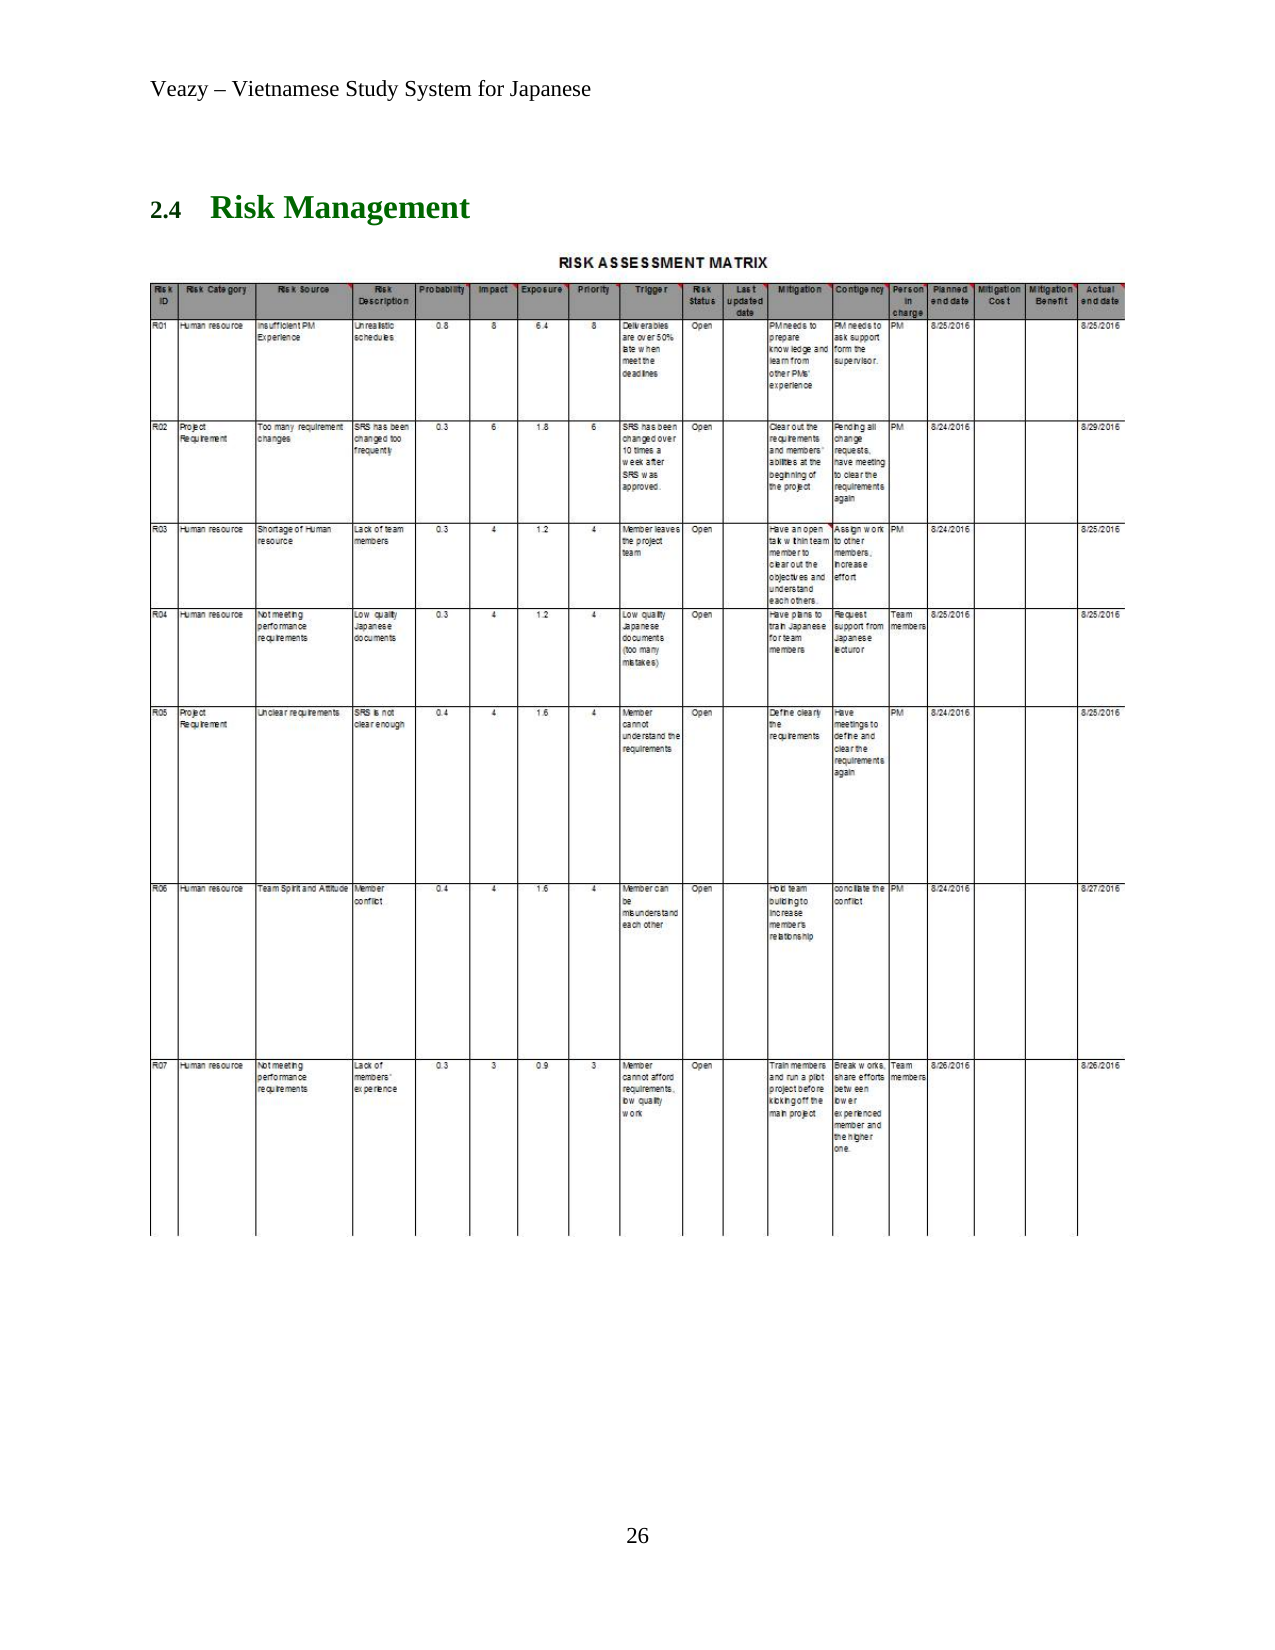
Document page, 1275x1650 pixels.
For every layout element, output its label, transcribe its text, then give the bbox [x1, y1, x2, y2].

subtitle Risk Management [150, 187, 1125, 226]
picture [150, 252, 1125, 1237]
